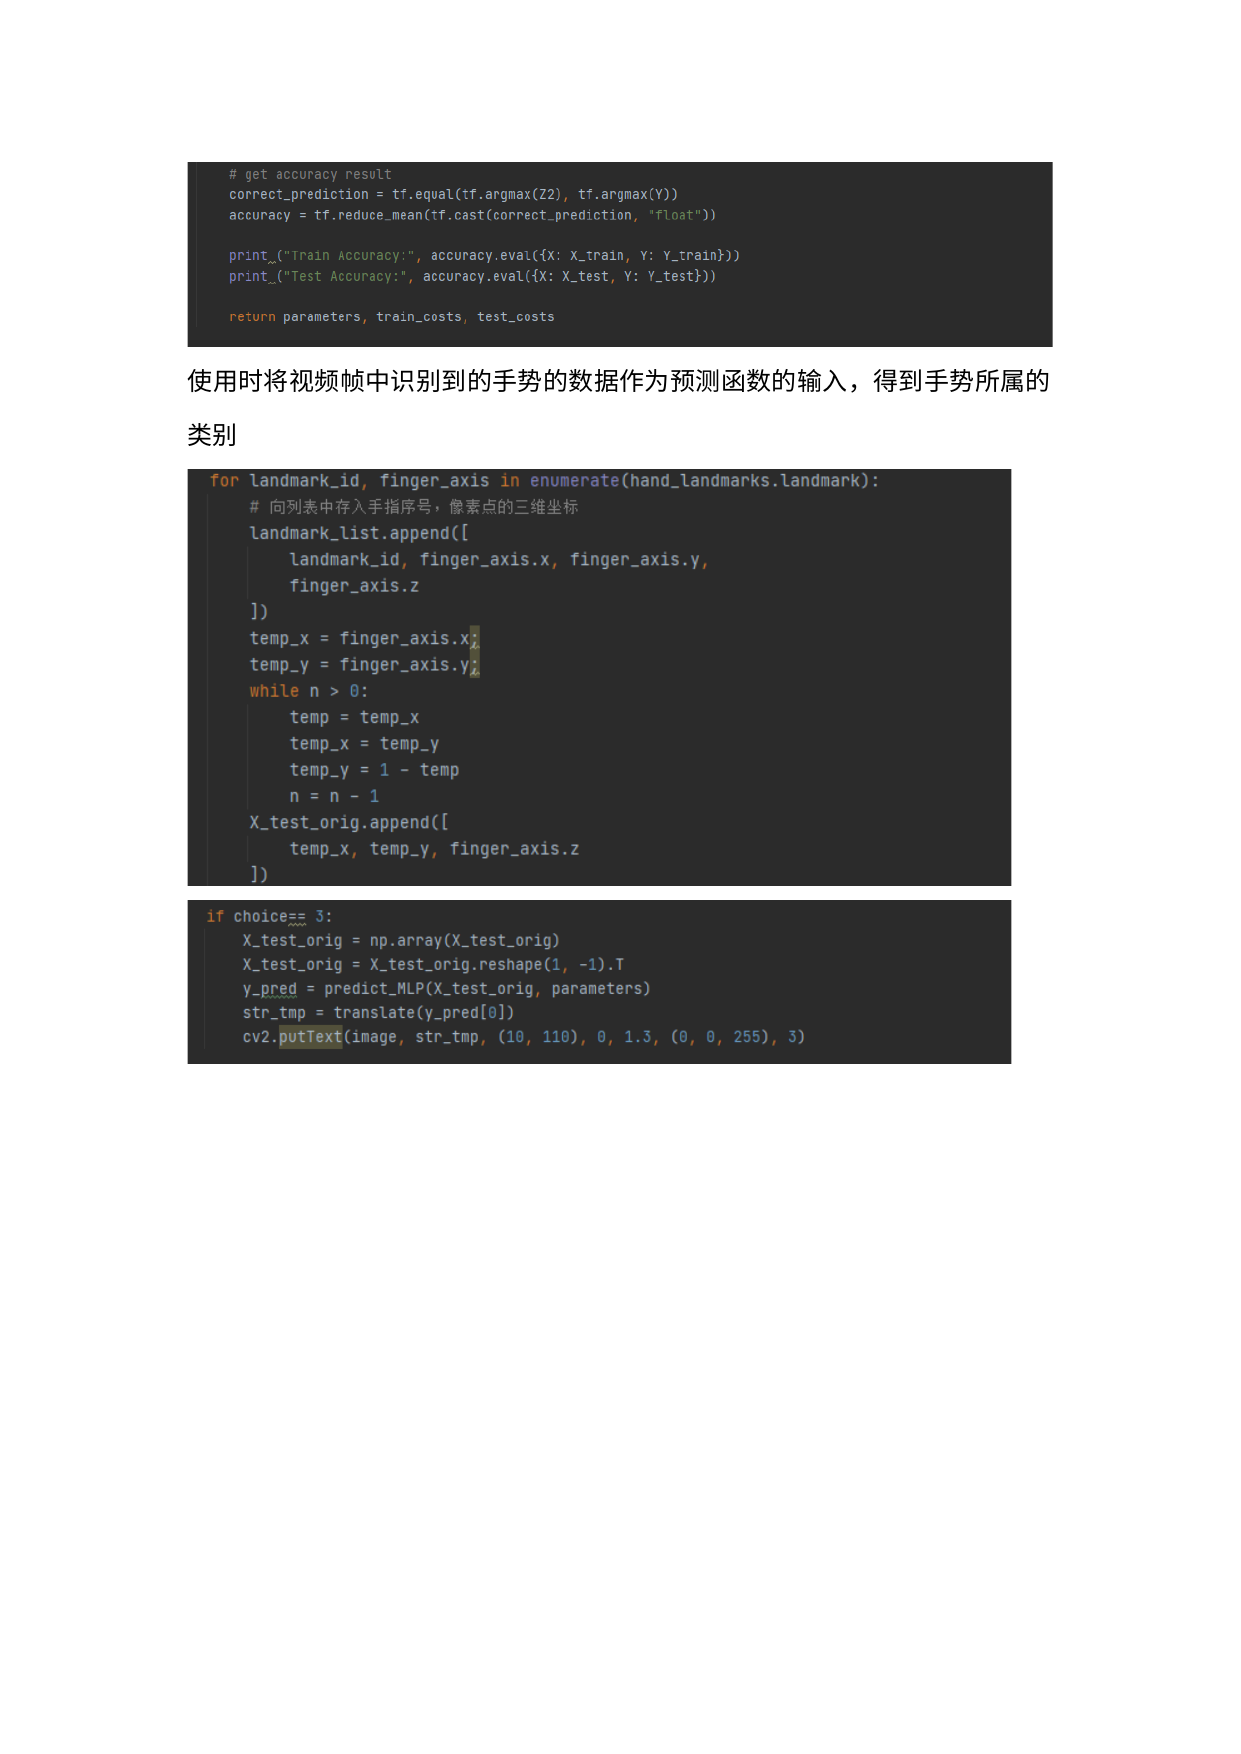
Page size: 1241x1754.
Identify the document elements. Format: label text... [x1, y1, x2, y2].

picture [187, 900, 1012, 1064]
picture [187, 162, 1053, 347]
text 使用时将视频帧中识别到的手势的数据作为预测函数的输入，得到手势所属的类别 [187, 361, 1053, 452]
picture [187, 469, 1012, 886]
